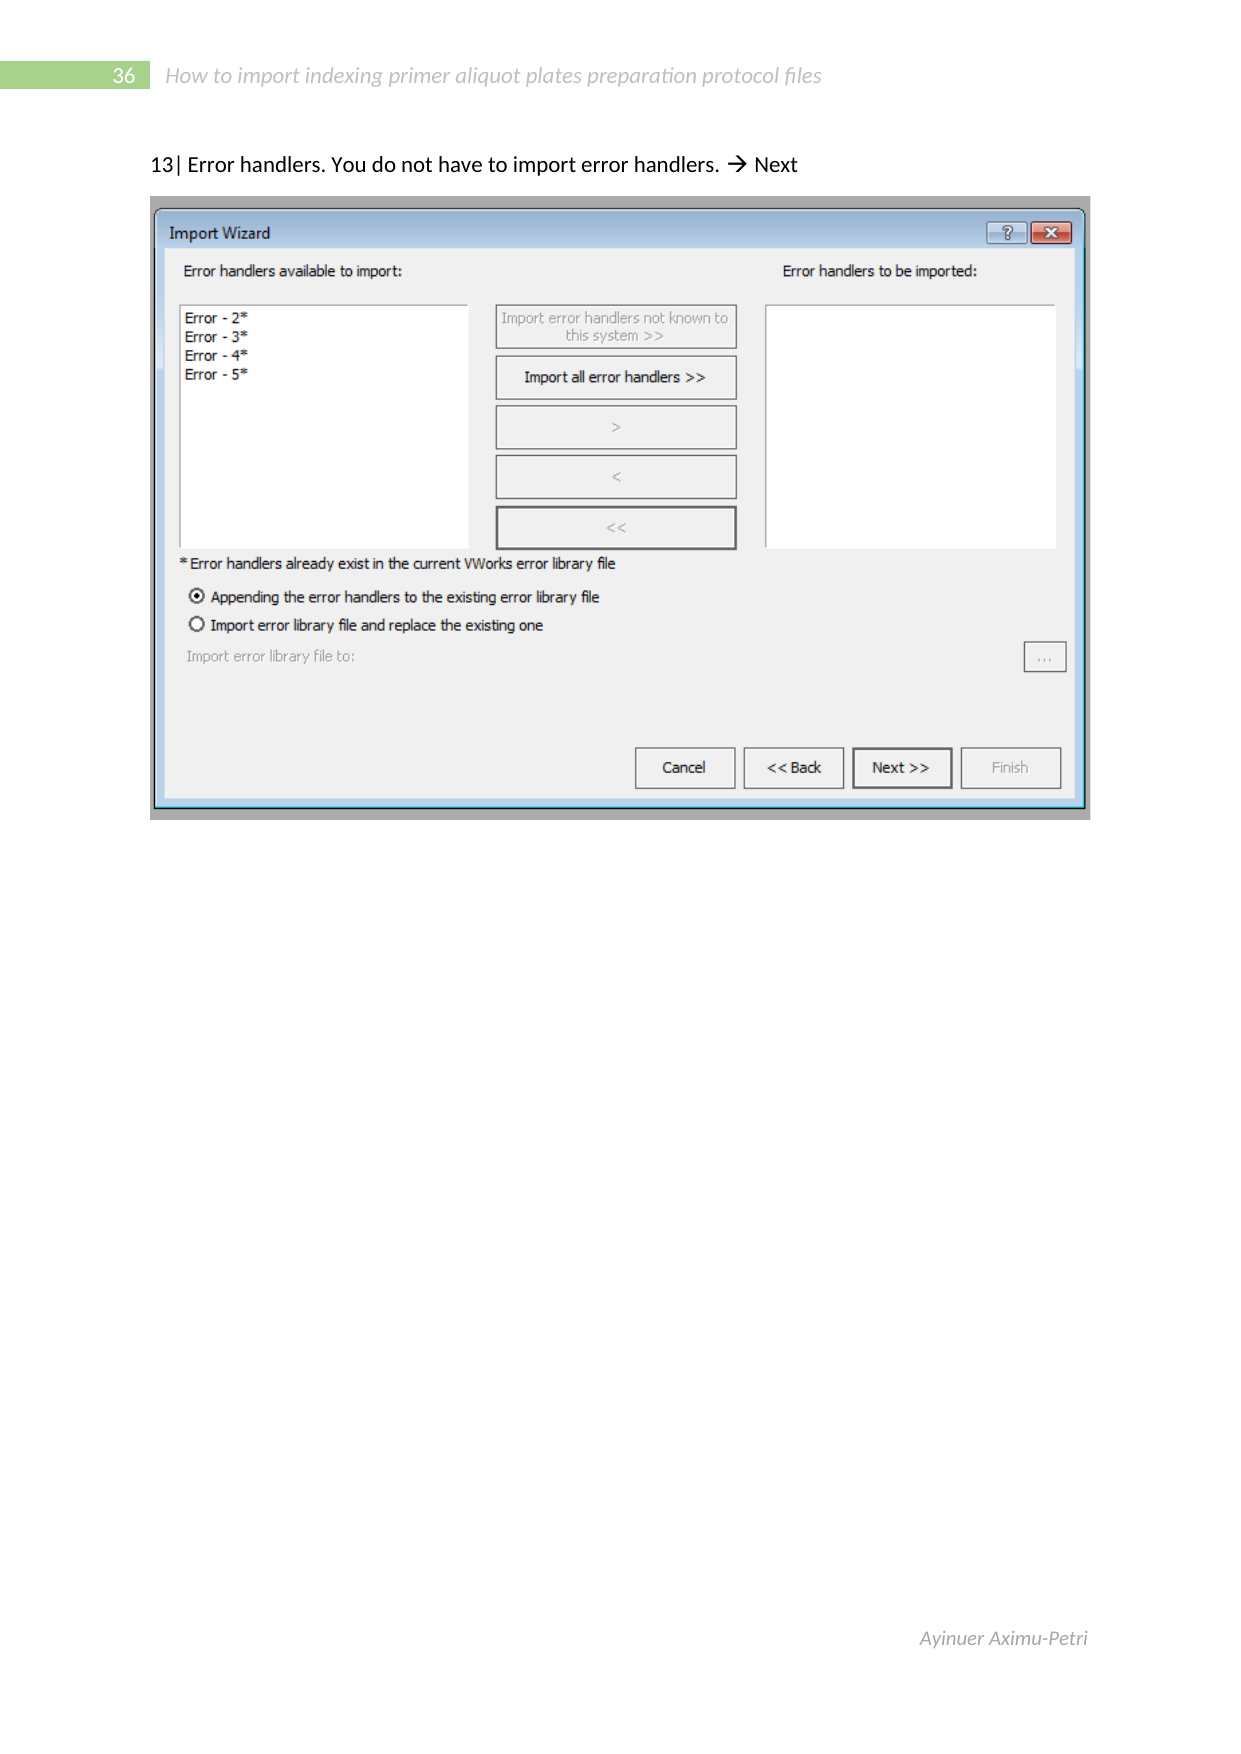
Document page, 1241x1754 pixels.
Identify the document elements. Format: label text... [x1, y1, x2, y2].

picture [150, 196, 1091, 820]
list Error handlers. You do not have to import error handlers. Next [150, 150, 1090, 178]
